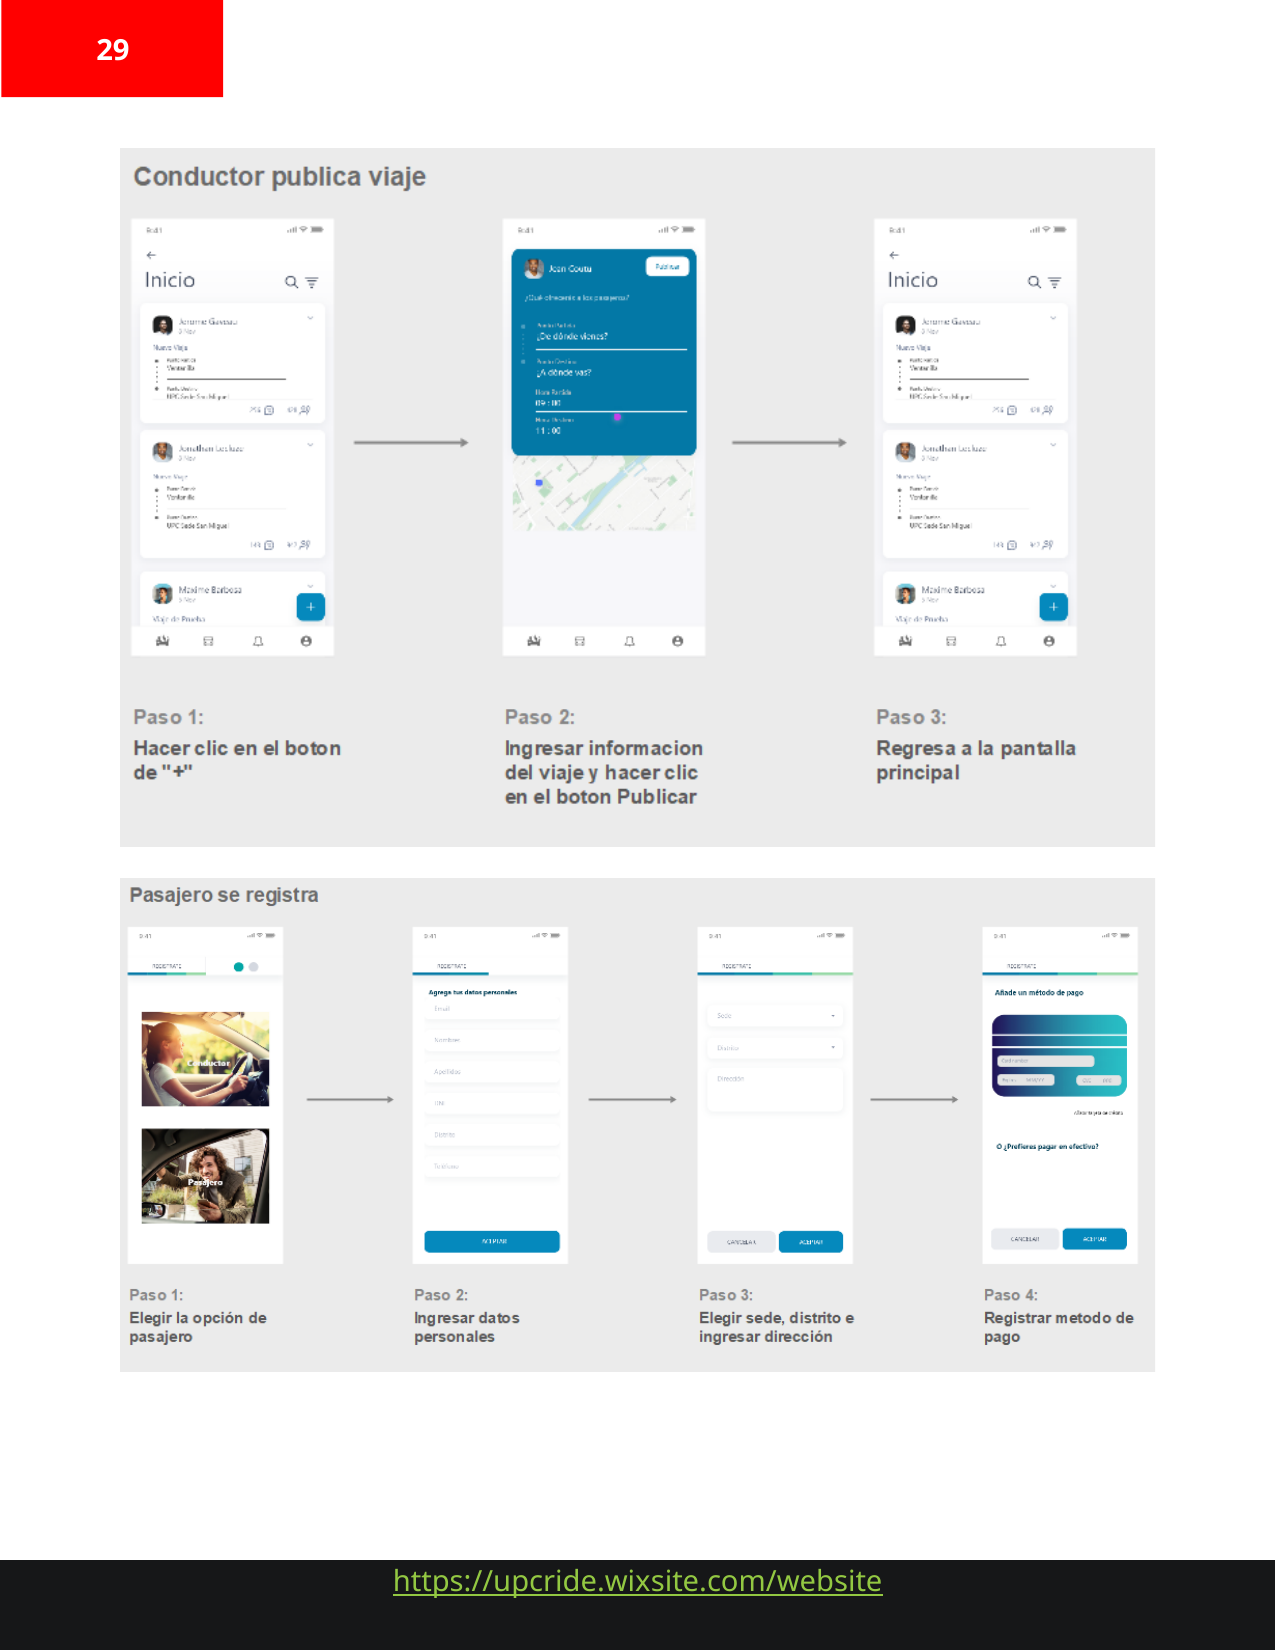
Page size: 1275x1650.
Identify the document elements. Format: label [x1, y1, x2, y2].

picture [120, 148, 1155, 847]
picture [120, 878, 1155, 1372]
